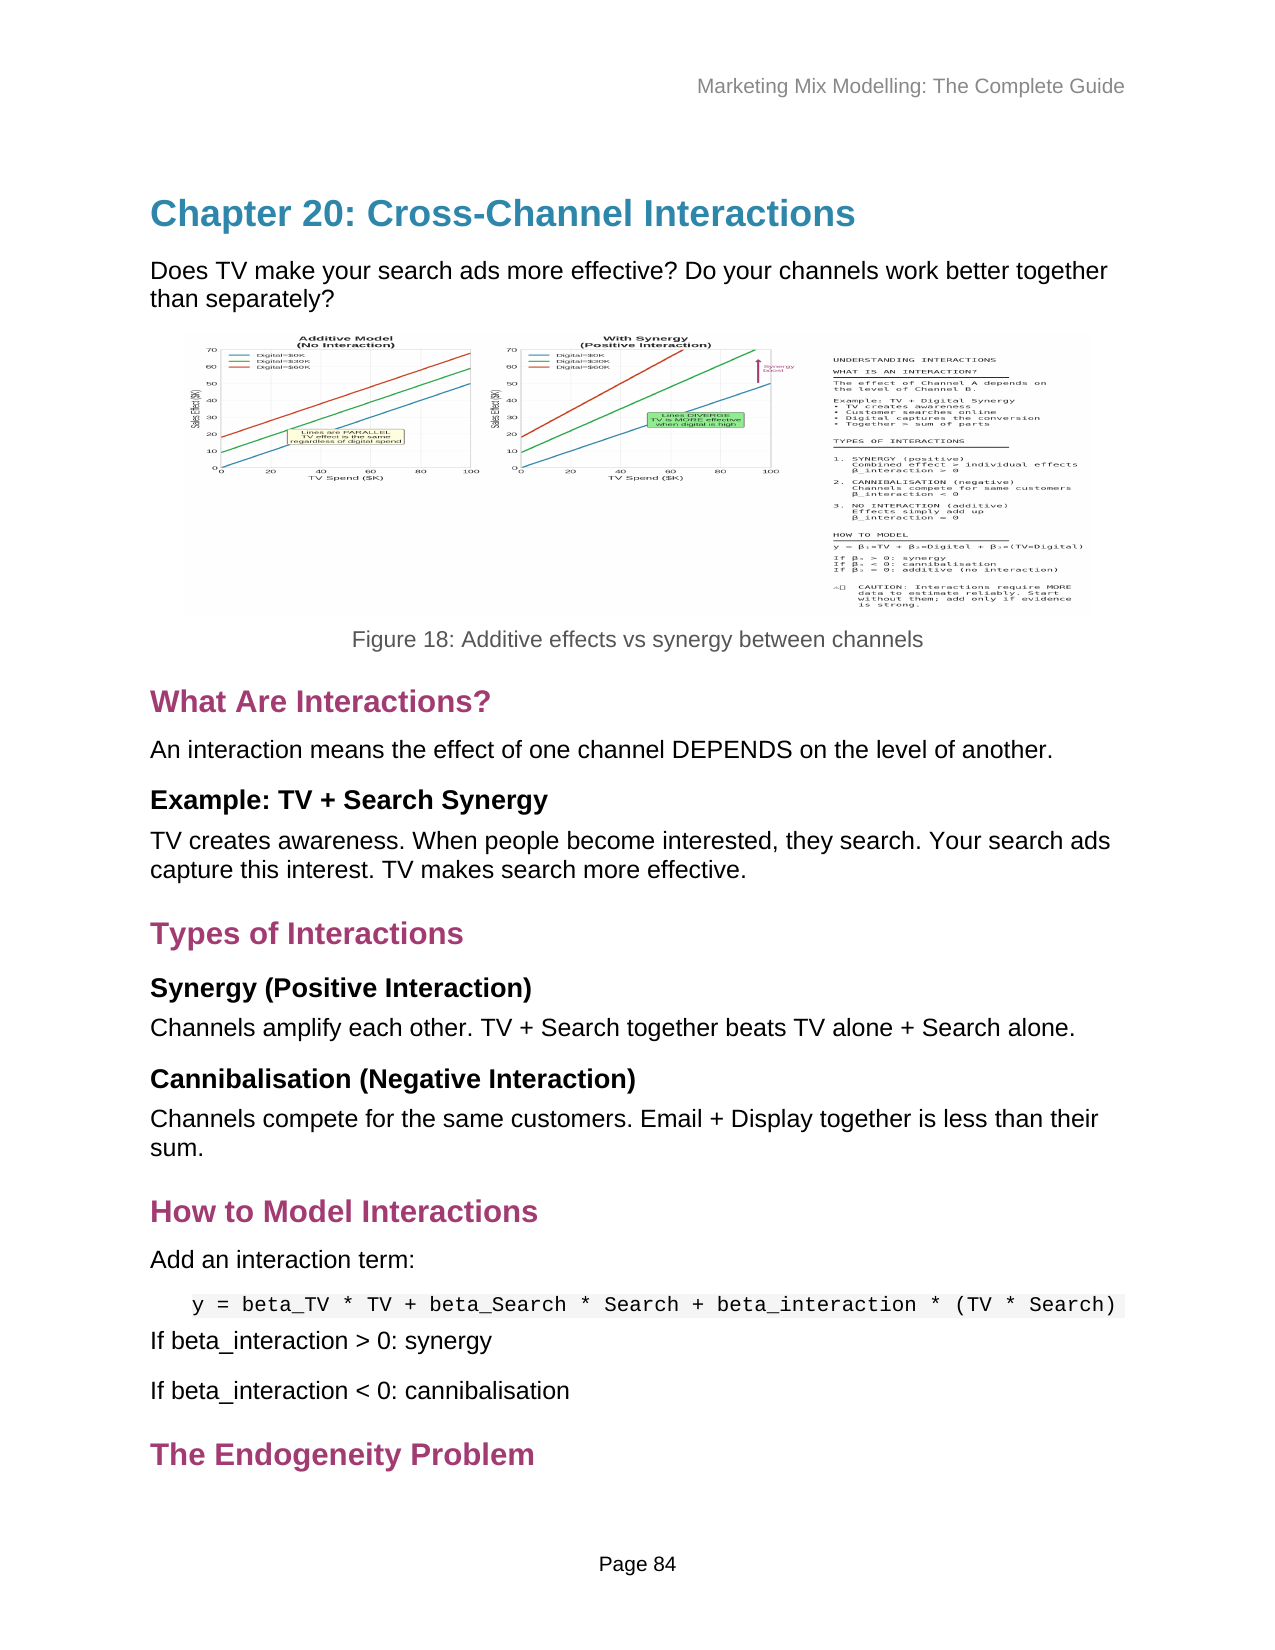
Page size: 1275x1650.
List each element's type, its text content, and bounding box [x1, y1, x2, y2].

text Does TV make your search ads more effective? Do your channels work better together than separately? [150, 256, 1125, 313]
picture [184, 333, 1091, 616]
subtitle How to Model Interactions [150, 1193, 1125, 1229]
subtitle Cannibalisation (Negative Interaction) [150, 1063, 1125, 1094]
subtitle Synergy (Positive Interaction) [150, 972, 1125, 1003]
subtitle Example: TV + Search Synergy [150, 784, 1125, 816]
text If beta_interaction > 0: synergy [150, 1326, 1125, 1355]
text TV creates awareness. When people become interested, they search. Your search ads capture this interest. TV makes search more effective. [150, 826, 1125, 883]
text y = beta_TV * TV + beta_Search * Search + beta_interaction * (TV * Search) [192, 1294, 1125, 1318]
text Figure 18: Additive effects vs synergy between channels [150, 626, 1125, 652]
text An interaction means the effect of one channel DEPENDS on the level of another. [150, 735, 1125, 763]
subtitle The Endogeneity Problem [150, 1436, 1125, 1472]
subtitle What Are Interactions? [150, 683, 1125, 719]
subtitle Types of Interactions [150, 915, 1125, 951]
subtitle Chapter 20: Cross-Channel Interactions [150, 192, 1125, 235]
text Channels amplify each other. TV + Search together beats TV alone + Search alone. [150, 1013, 1125, 1042]
text Channels compete for the same customers. Email + Display together is less than their sum. [150, 1104, 1125, 1162]
text Add an interaction term: [150, 1245, 1125, 1273]
text If beta_interaction < 0: cannibalisation [150, 1376, 1125, 1405]
